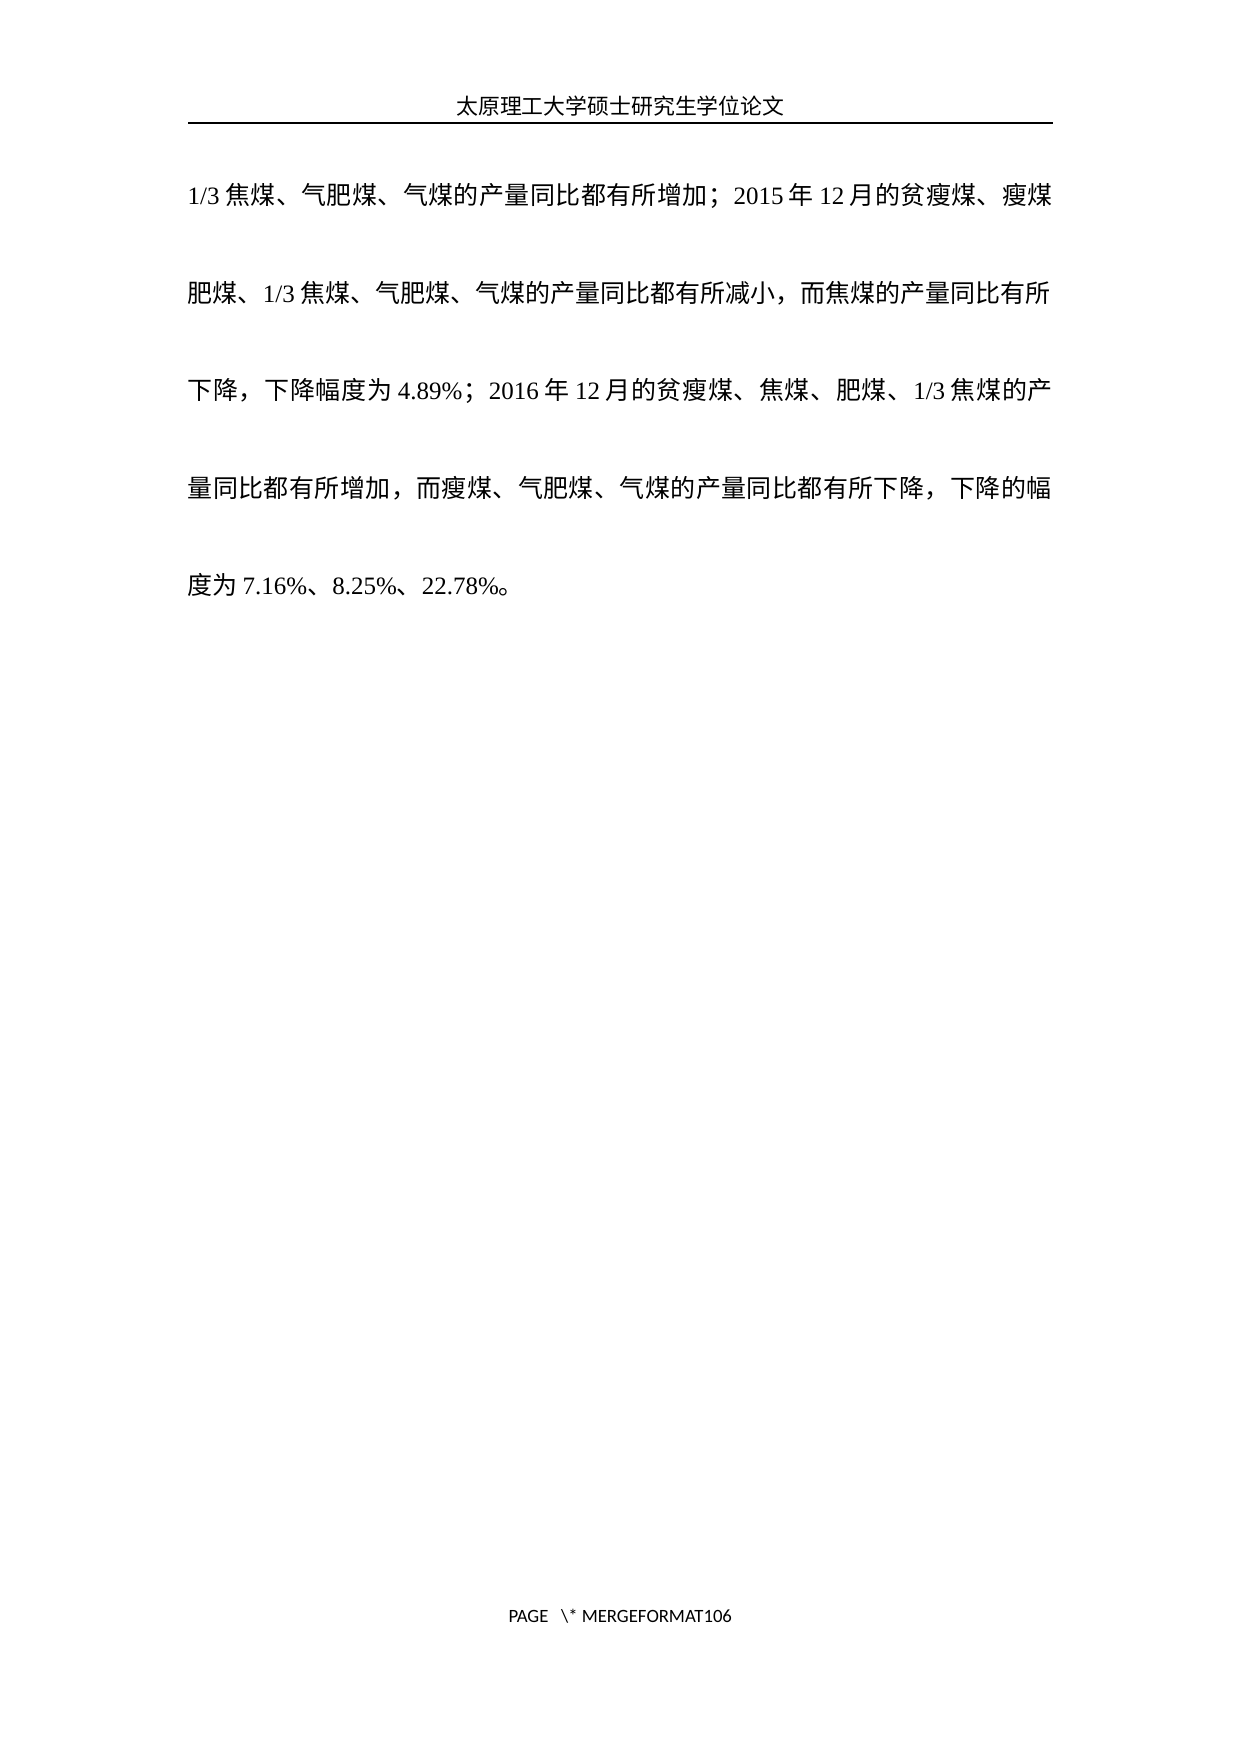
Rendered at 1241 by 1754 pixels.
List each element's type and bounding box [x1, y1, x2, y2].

text [187, 161, 1053, 616]
